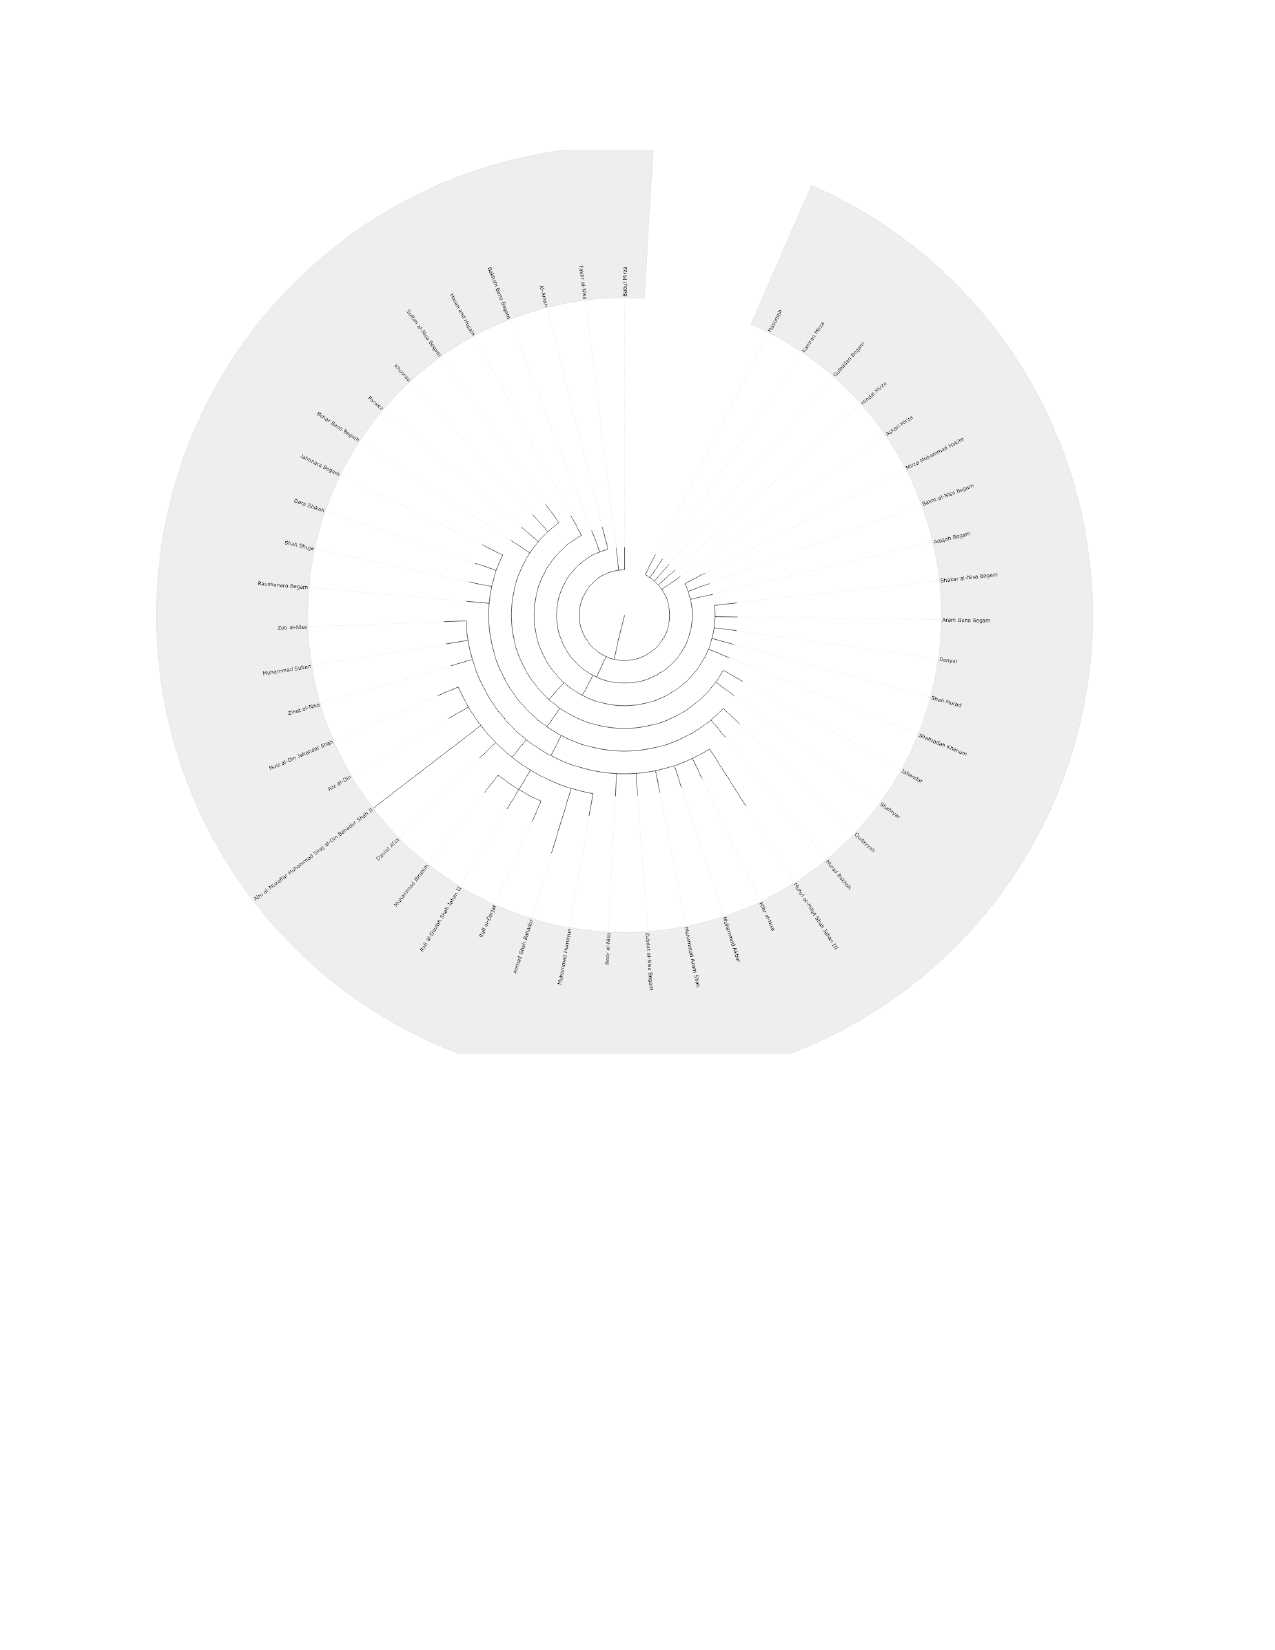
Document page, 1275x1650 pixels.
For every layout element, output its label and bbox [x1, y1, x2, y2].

picture [150, 150, 1125, 1054]
